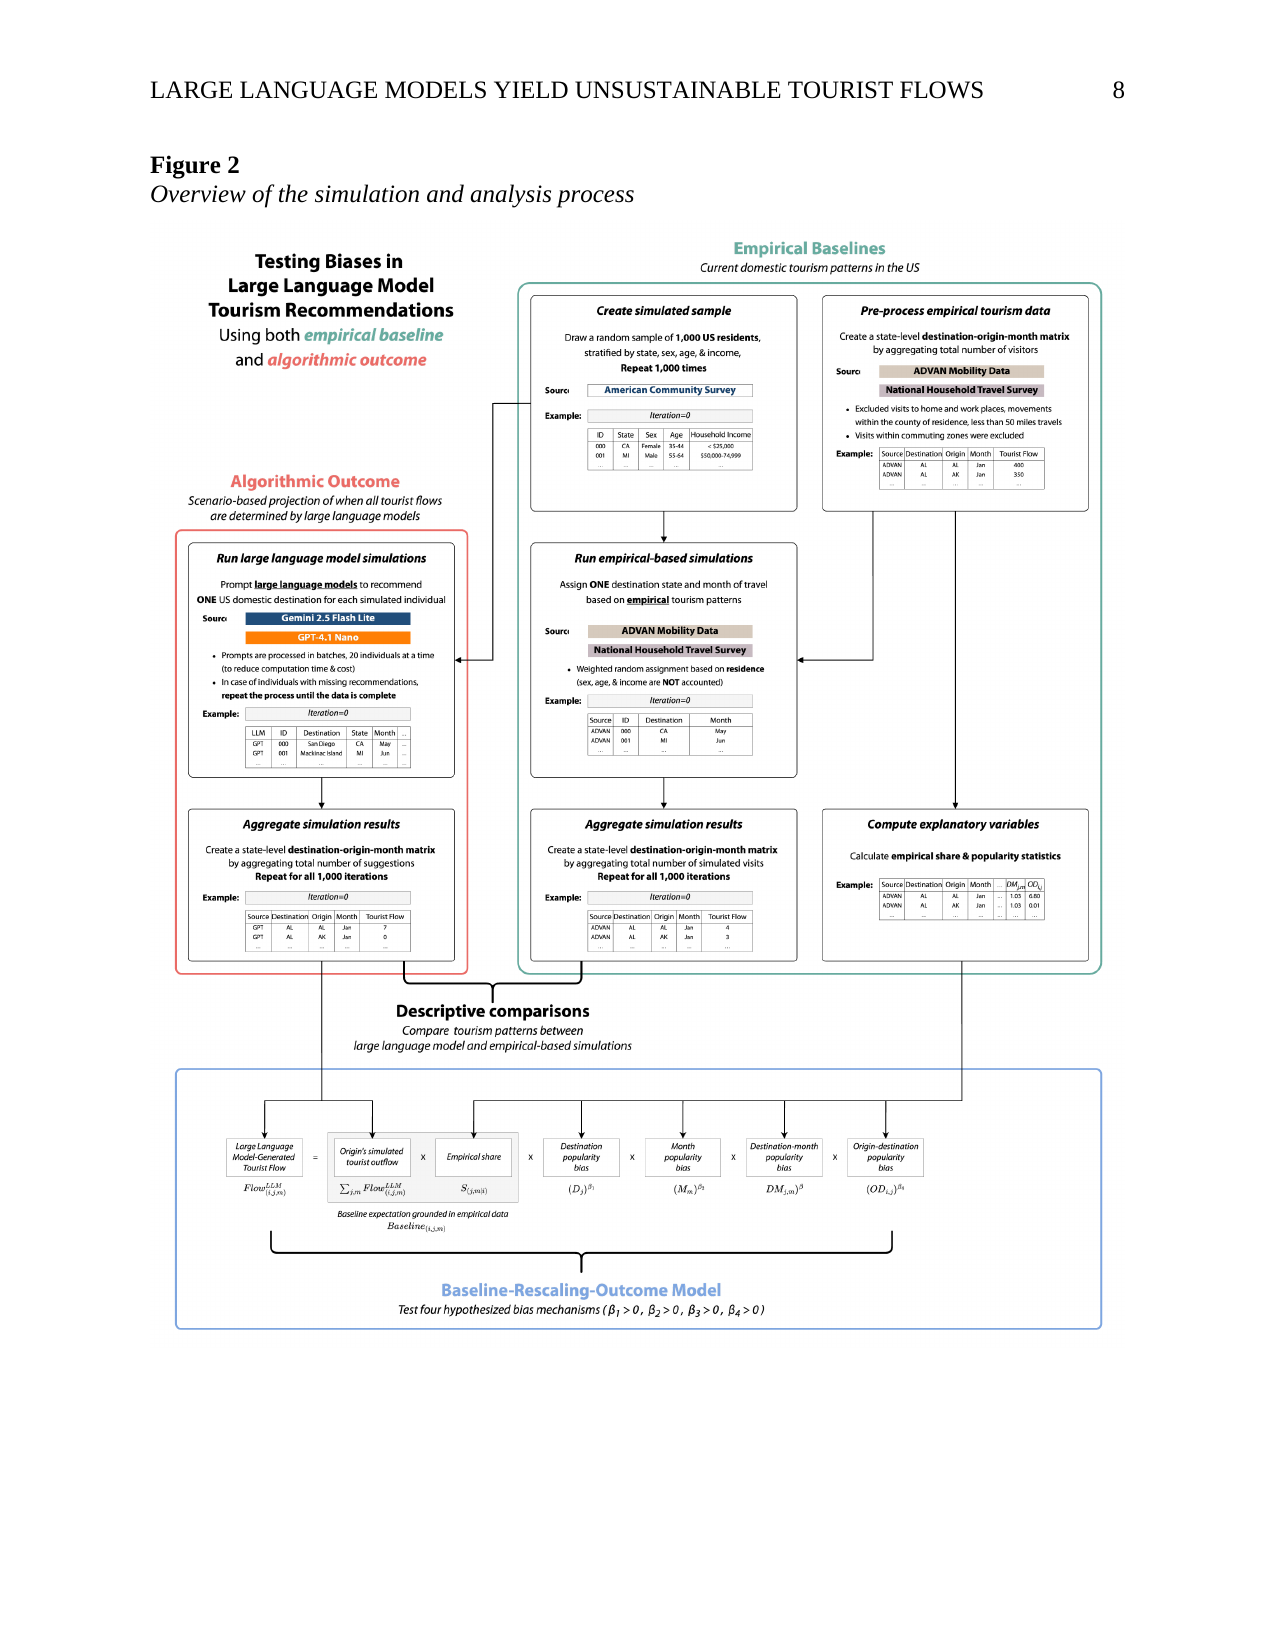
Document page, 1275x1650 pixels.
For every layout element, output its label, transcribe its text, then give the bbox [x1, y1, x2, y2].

title Figure 2 [150, 150, 1125, 179]
picture [150, 220, 1125, 1348]
text Overview of the simulation and analysis process [150, 179, 1125, 207]
